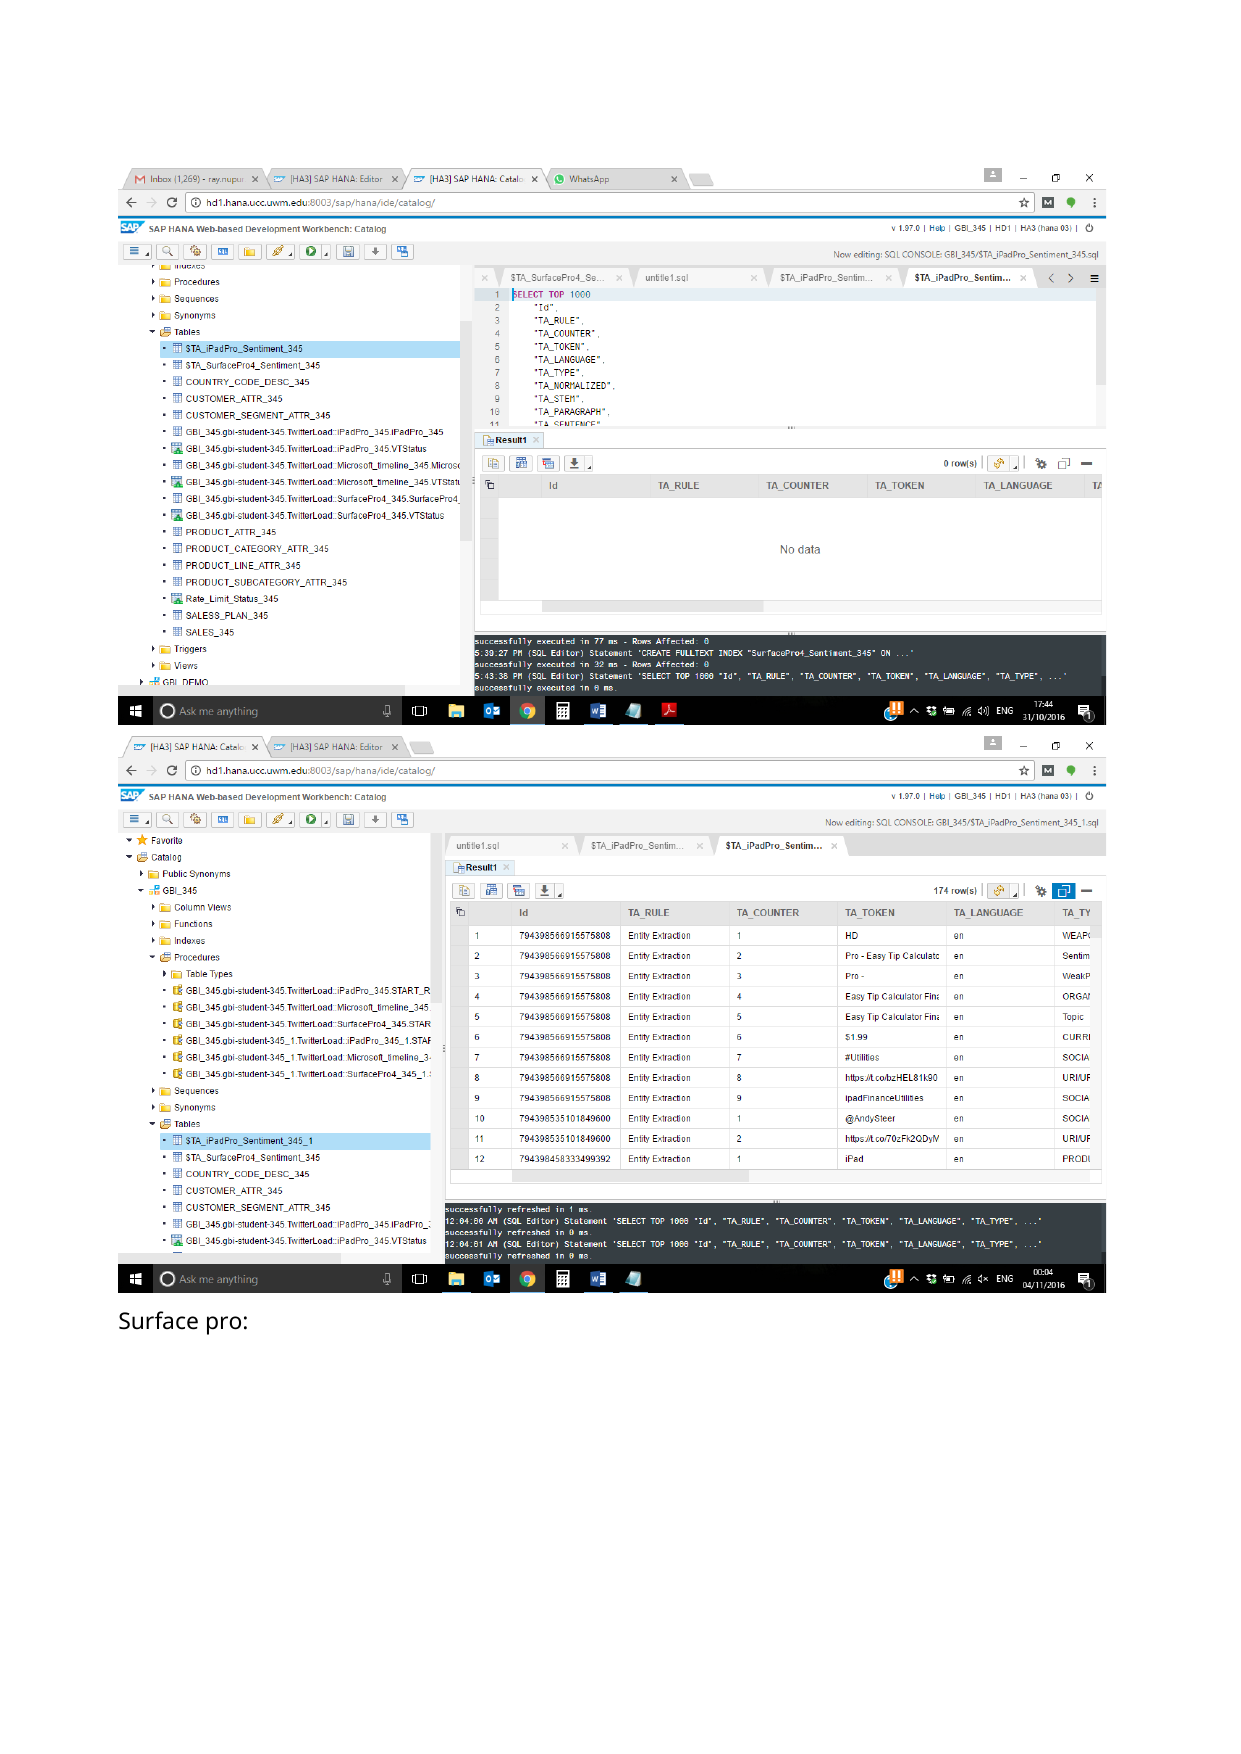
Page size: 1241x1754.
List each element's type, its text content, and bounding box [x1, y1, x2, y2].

picture [118, 736, 1107, 1293]
picture [118, 168, 1107, 725]
text Surface pro: [118, 1305, 1106, 1336]
